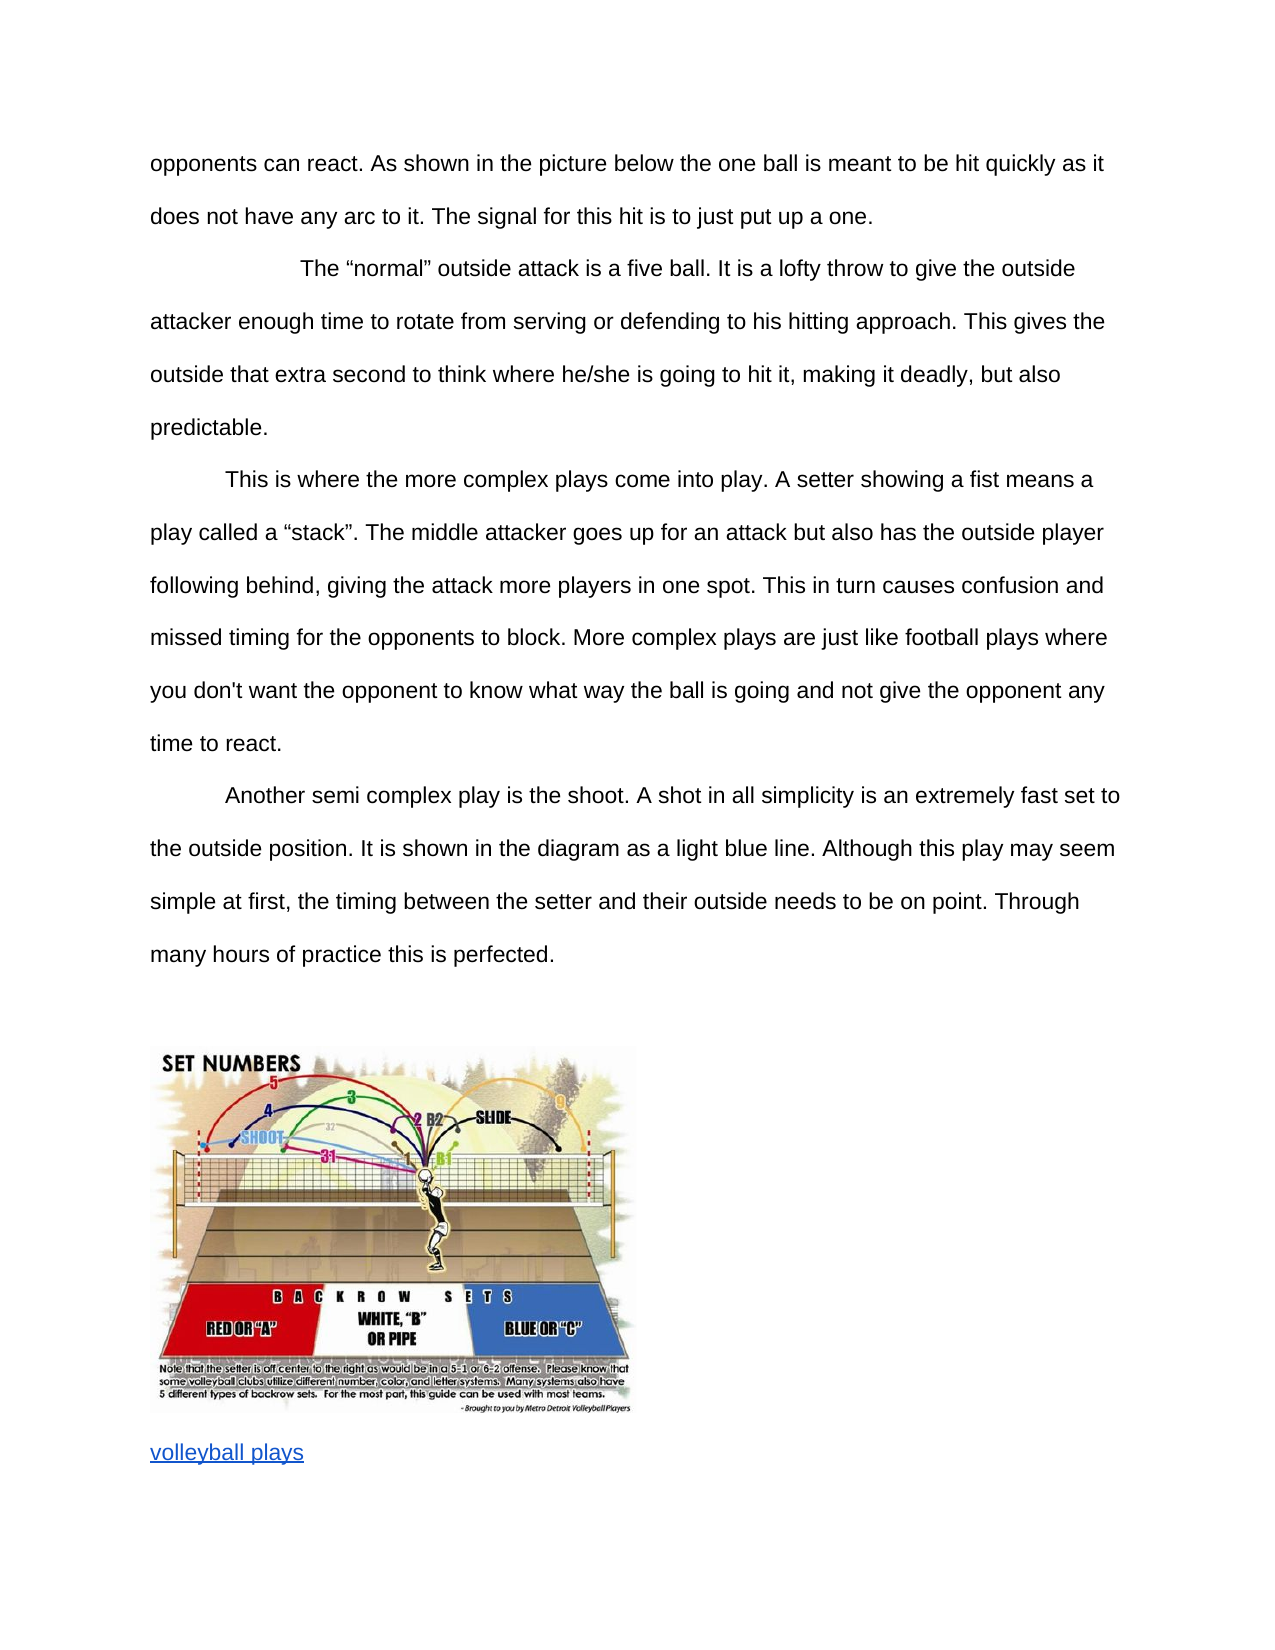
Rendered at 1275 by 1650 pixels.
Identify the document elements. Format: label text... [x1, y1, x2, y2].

text The “normal” outside attack is a five ball. It is a lofty throw to give the outside attacker enough time to rotate from serving or defending to his hitting approach. This gives the outside that extra second to think where he/she is going to hit it, making it deadly, but also predictable. [150, 255, 1125, 440]
picture [150, 1046, 637, 1413]
text This is where the more complex plays come into play. A setter showing a fist means a play called a “stack”. The middle attacker goes up for an attack but also has the outside player following behind, giving the attack more players in one spot. This in turn causes confusion and missed timing for the opponents to block. More complex plays are just like football plays where you don't want the opponent to know what way the ball is going and not give the opponent any time to react. [150, 466, 1125, 756]
text Another semi complex play is the shoot. A shot in all simplicity is an extremely fast set to the outside position. It is shown in the diagram as a light blue line. Although this play may seem simple at first, the timing between the setter and their outside needs to be on point. Through many hours of practice this is perfected. [150, 782, 1125, 967]
text volleyball plays [150, 1439, 1125, 1465]
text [150, 150, 1125, 229]
